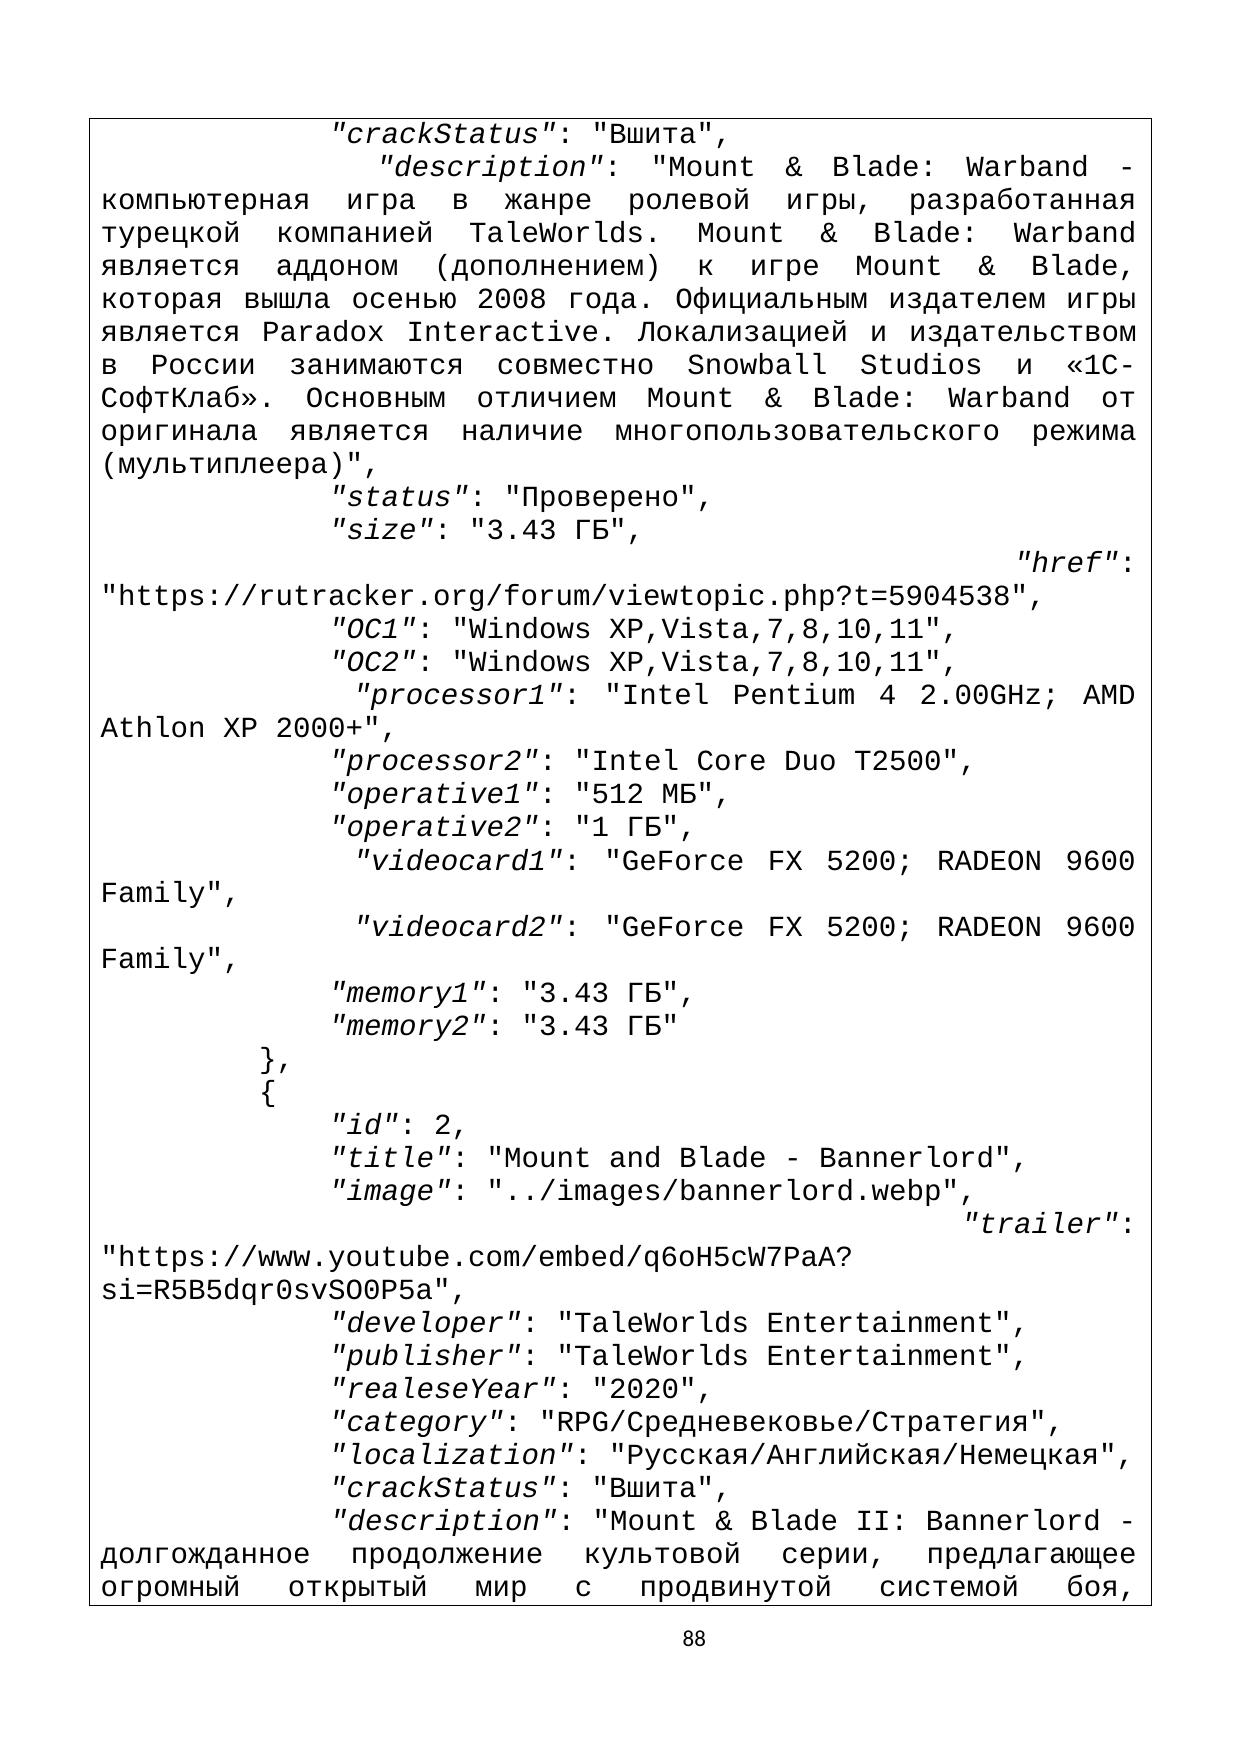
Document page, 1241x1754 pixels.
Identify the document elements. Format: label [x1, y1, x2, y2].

table_header [90, 119, 1151, 1605]
